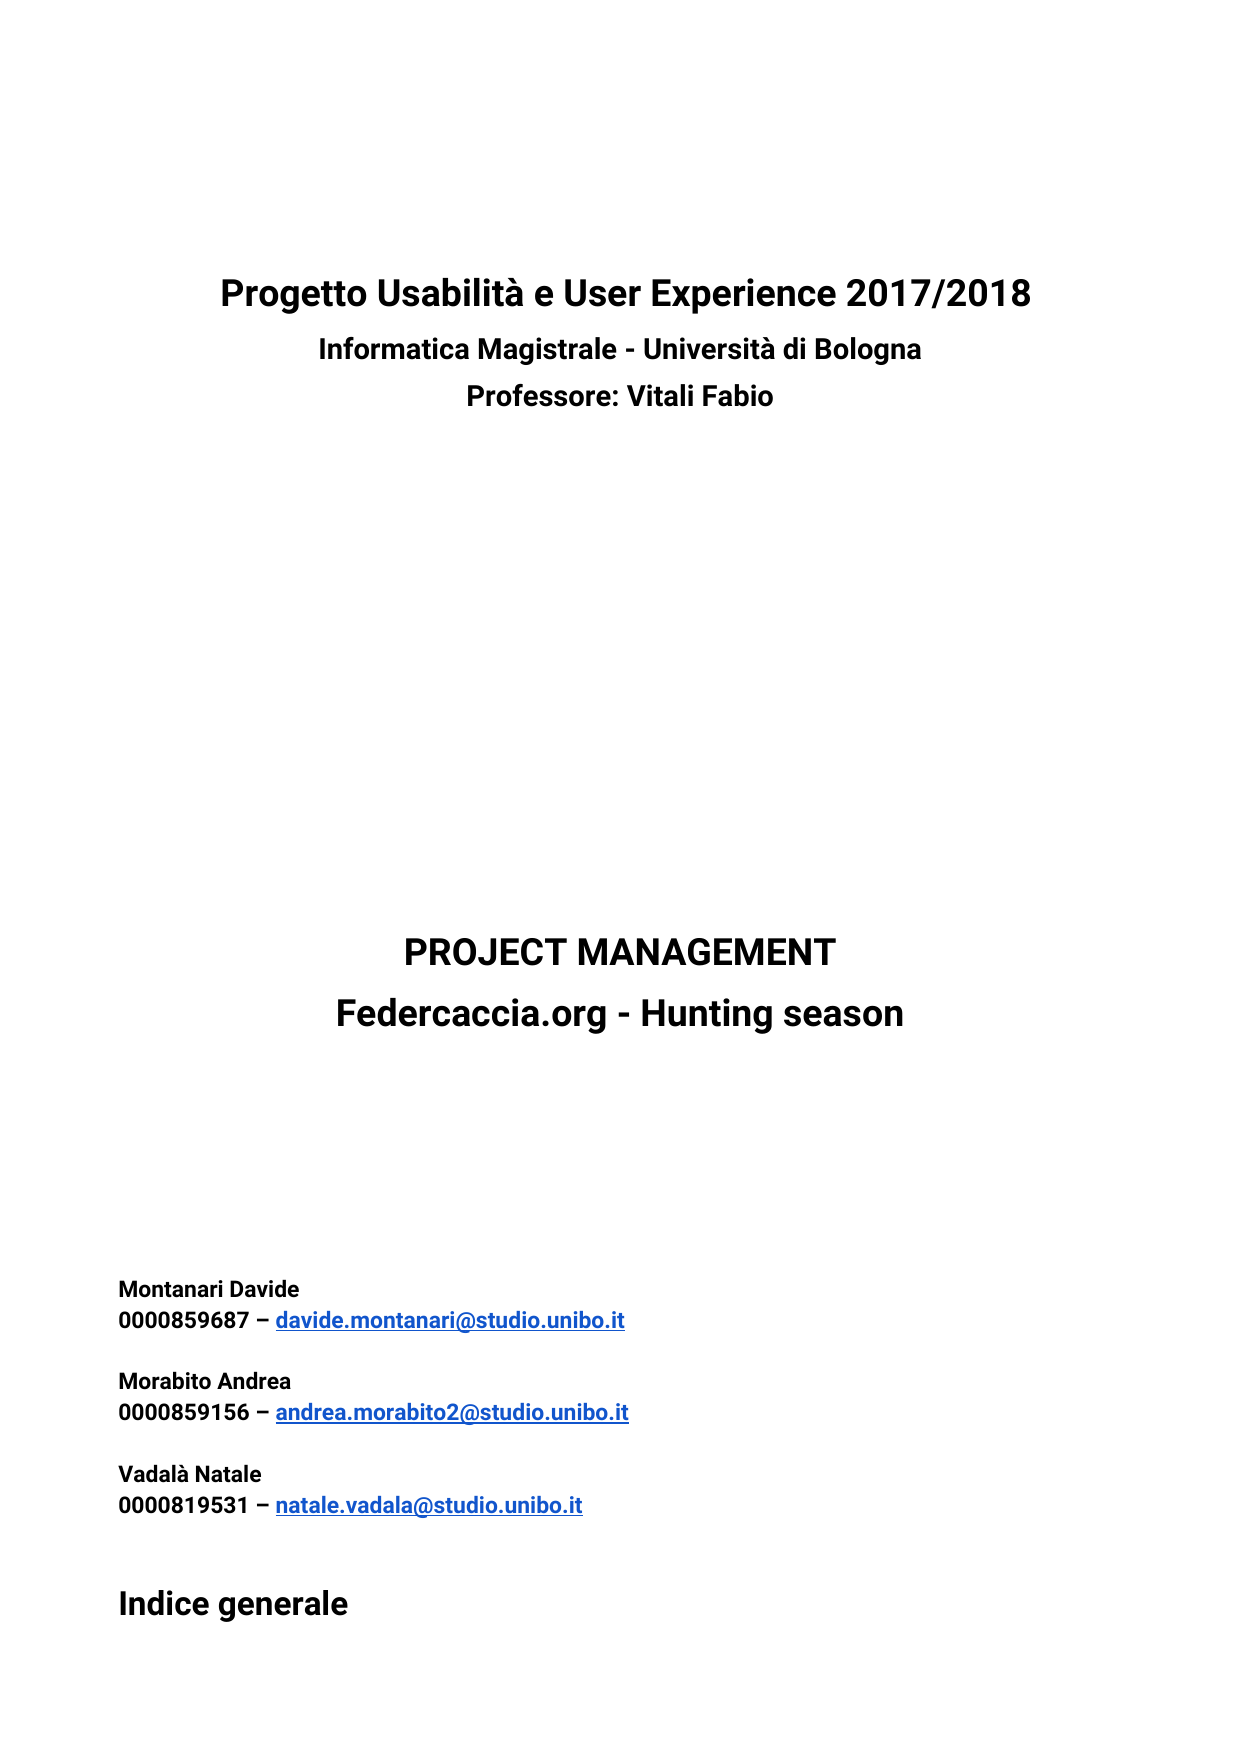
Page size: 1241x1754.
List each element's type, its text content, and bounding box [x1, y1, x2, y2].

text Morabito Andrea [118, 1368, 1122, 1395]
text Professore: Vitali Fabio [118, 379, 1122, 413]
text 0000819531 – natale.vadala@studio.unibo.it [118, 1492, 1122, 1519]
text Informatica Magistrale - Università di Bologna [118, 332, 1122, 366]
text Indice generale [118, 1584, 1122, 1623]
text Vadalà Natale [118, 1461, 1122, 1488]
text 0000859687 – davide.montanari@studio.unibo.it [118, 1307, 1122, 1334]
text Progetto Usabilità e User Experience 2017/2018 [131, 272, 1122, 316]
text PROJECT MANAGEMENT [118, 931, 1122, 975]
text Montanari Davide [118, 1276, 1122, 1303]
text 0000859156 – andrea.morabito2@studio.unibo.it [118, 1399, 1122, 1426]
text Federcaccia.org - Hunting season [118, 991, 1122, 1035]
